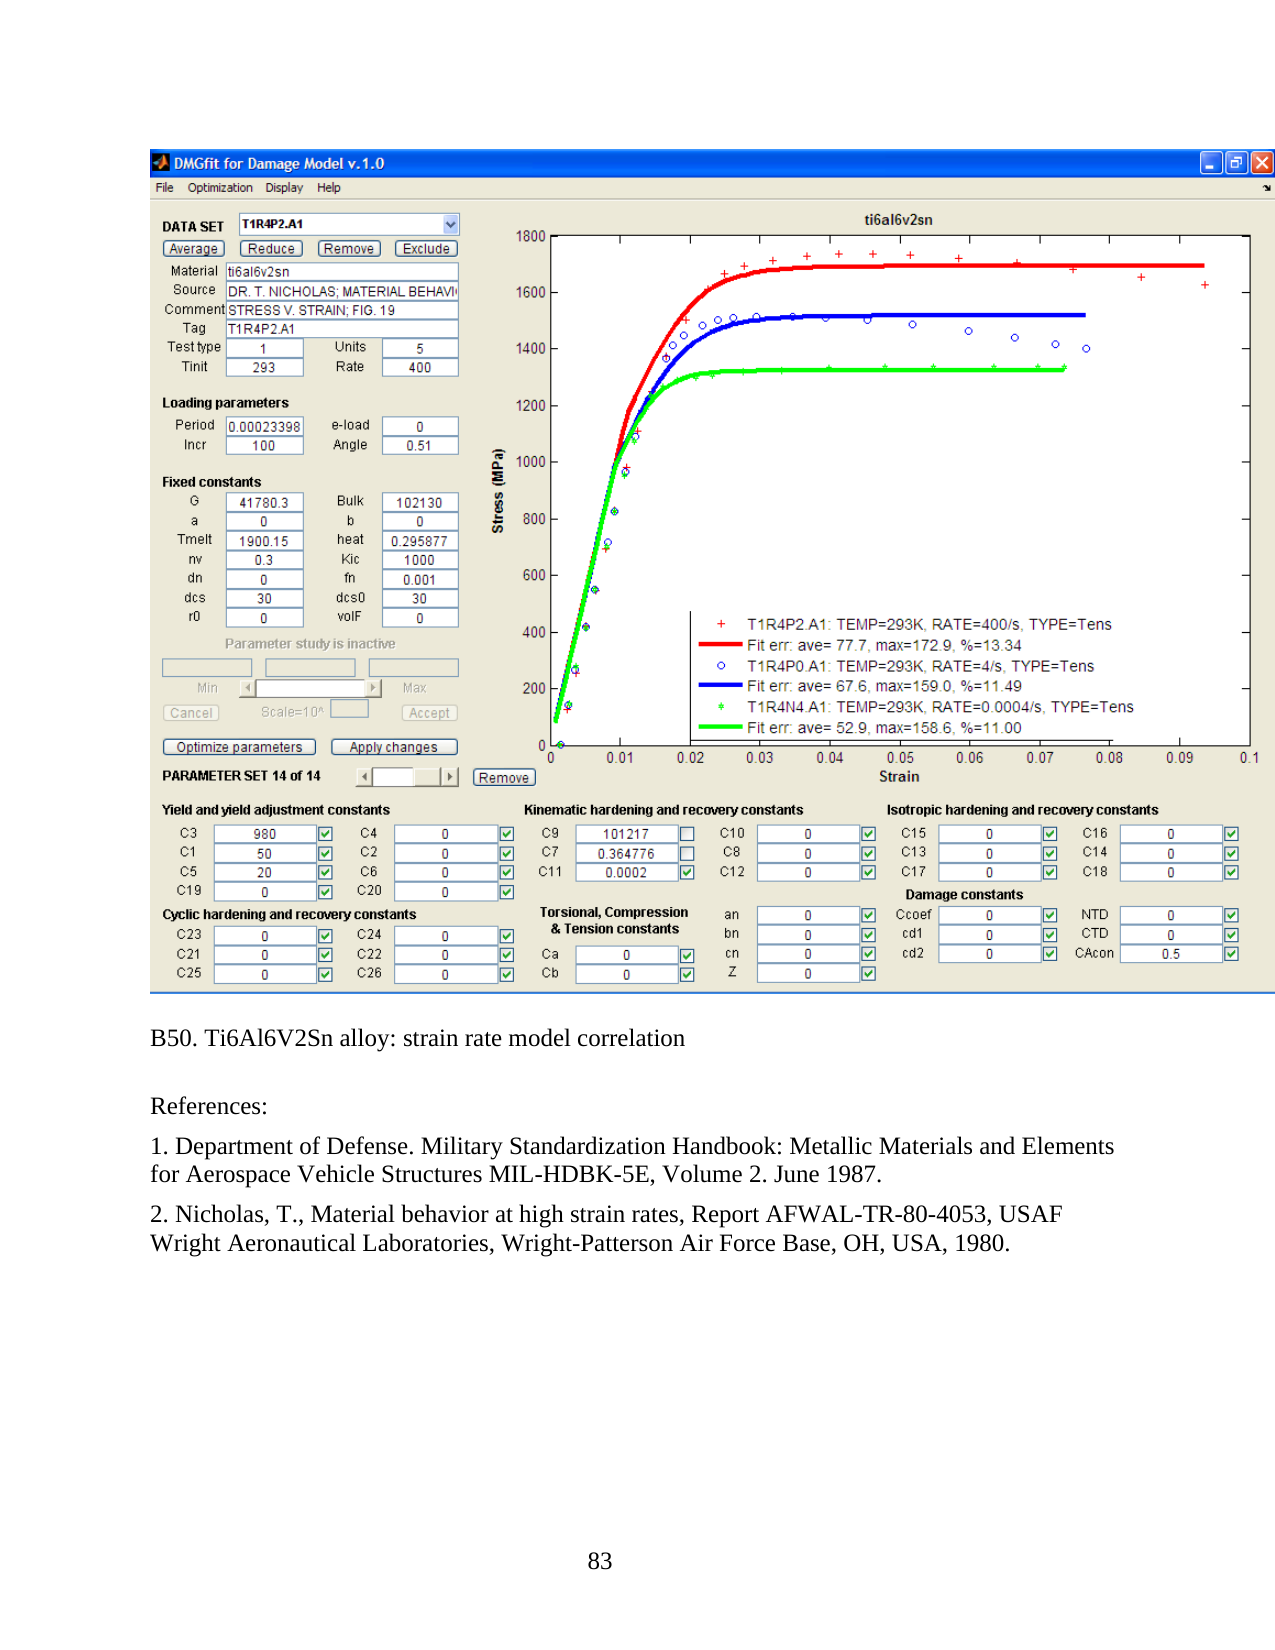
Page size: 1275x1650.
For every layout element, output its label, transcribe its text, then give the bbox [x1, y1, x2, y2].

text 2. Nicholas, T., Material behavior at high strain rates, Report AFWAL-TR-80-4053, USAF Wright Aeronautical Laboratories, Wright-Patterson Air Force Base, OH, USA, 1980. [150, 1199, 1131, 1257]
text References: [150, 1091, 1131, 1120]
text B50. Ti6Al6V2Sn alloy: strain rate model correlation [150, 1023, 1131, 1051]
text 1. Department of Defense. Military Standardization Handbook: Metallic Materials and Elements for Aerospace Vehicle Structures MIL-HDBK-5E, Volume 2. June 1987. [150, 1131, 1131, 1188]
picture [150, 149, 1275, 994]
